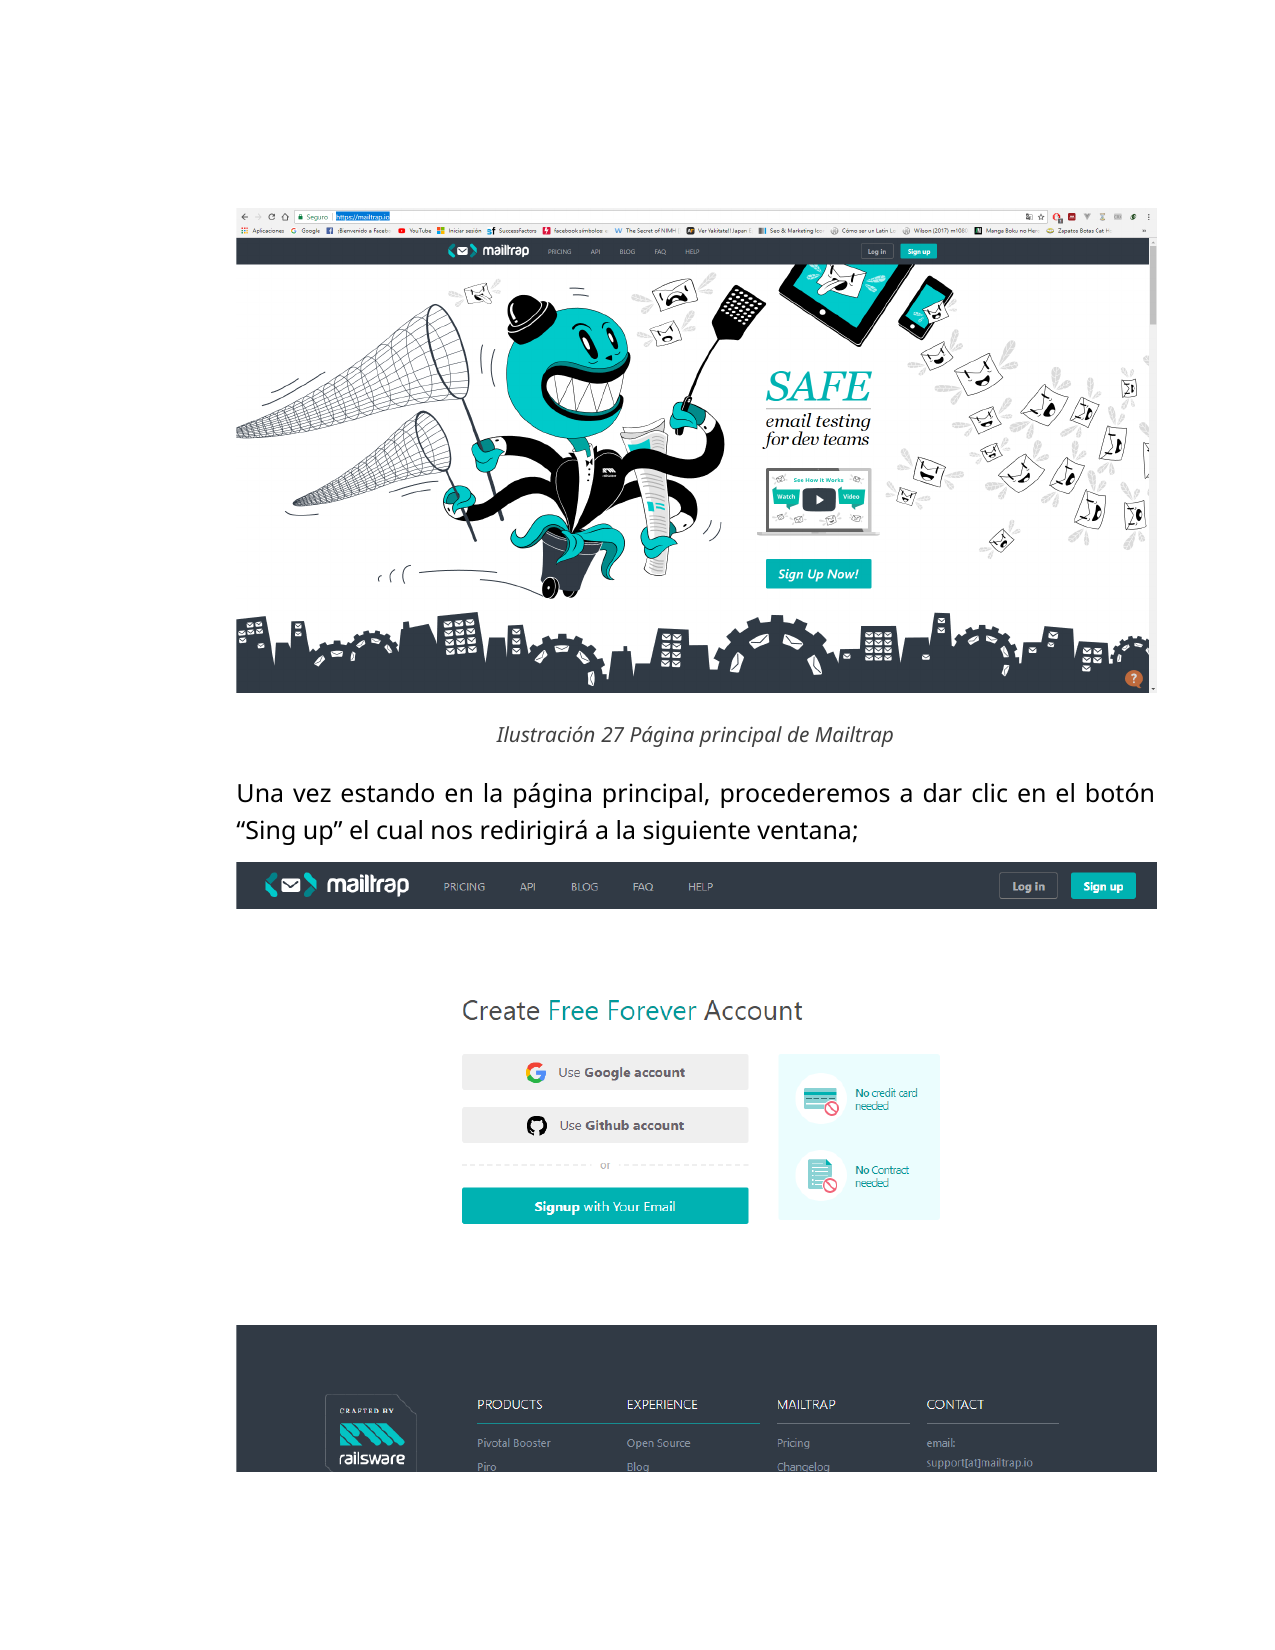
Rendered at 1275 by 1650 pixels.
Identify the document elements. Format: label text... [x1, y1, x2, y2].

picture [236, 862, 1157, 1472]
text Una vez estando en la página principal, procederemos a dar clic en el botón “Sing up” el cual nos redirigirá a la siguiente ventana; [236, 776, 1157, 847]
picture [236, 208, 1157, 693]
